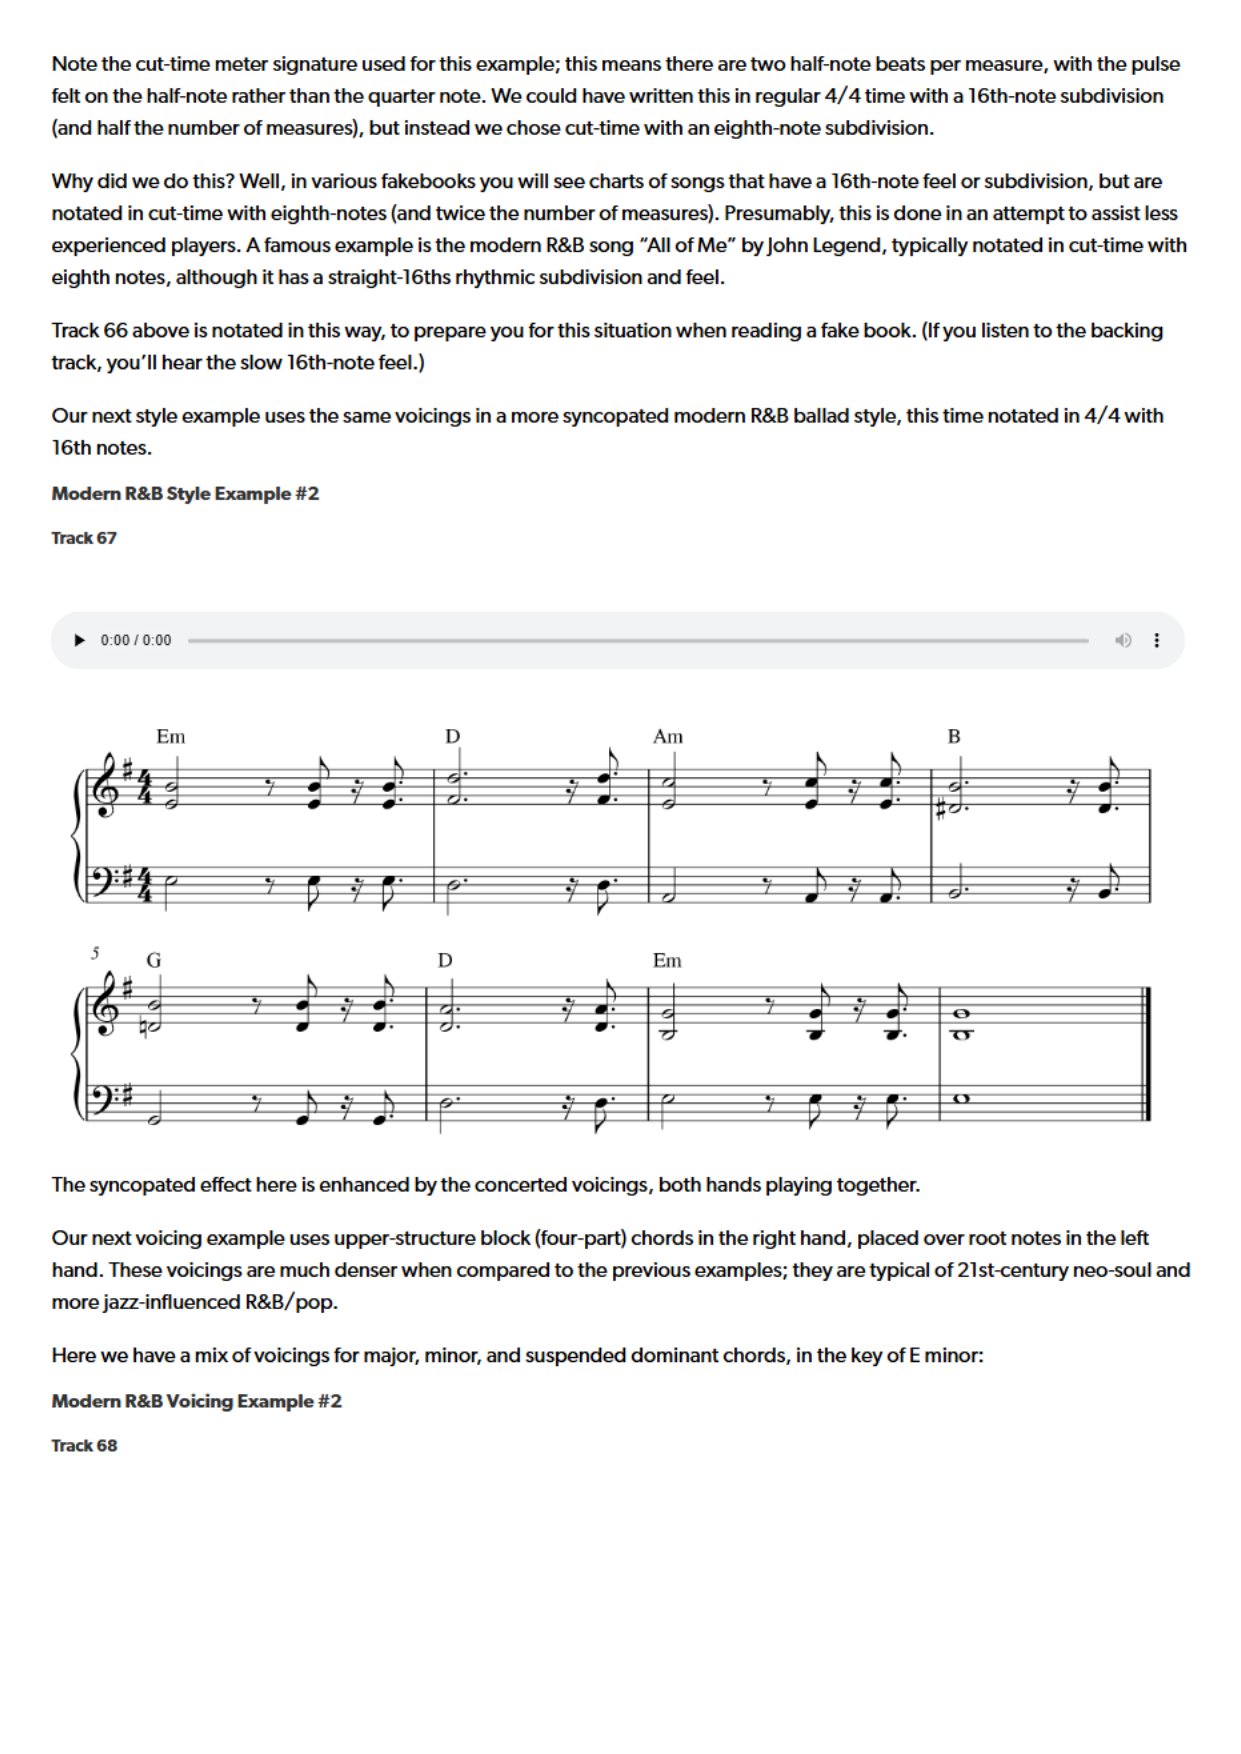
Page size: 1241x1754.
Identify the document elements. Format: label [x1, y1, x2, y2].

picture [47, 47, 1193, 1457]
